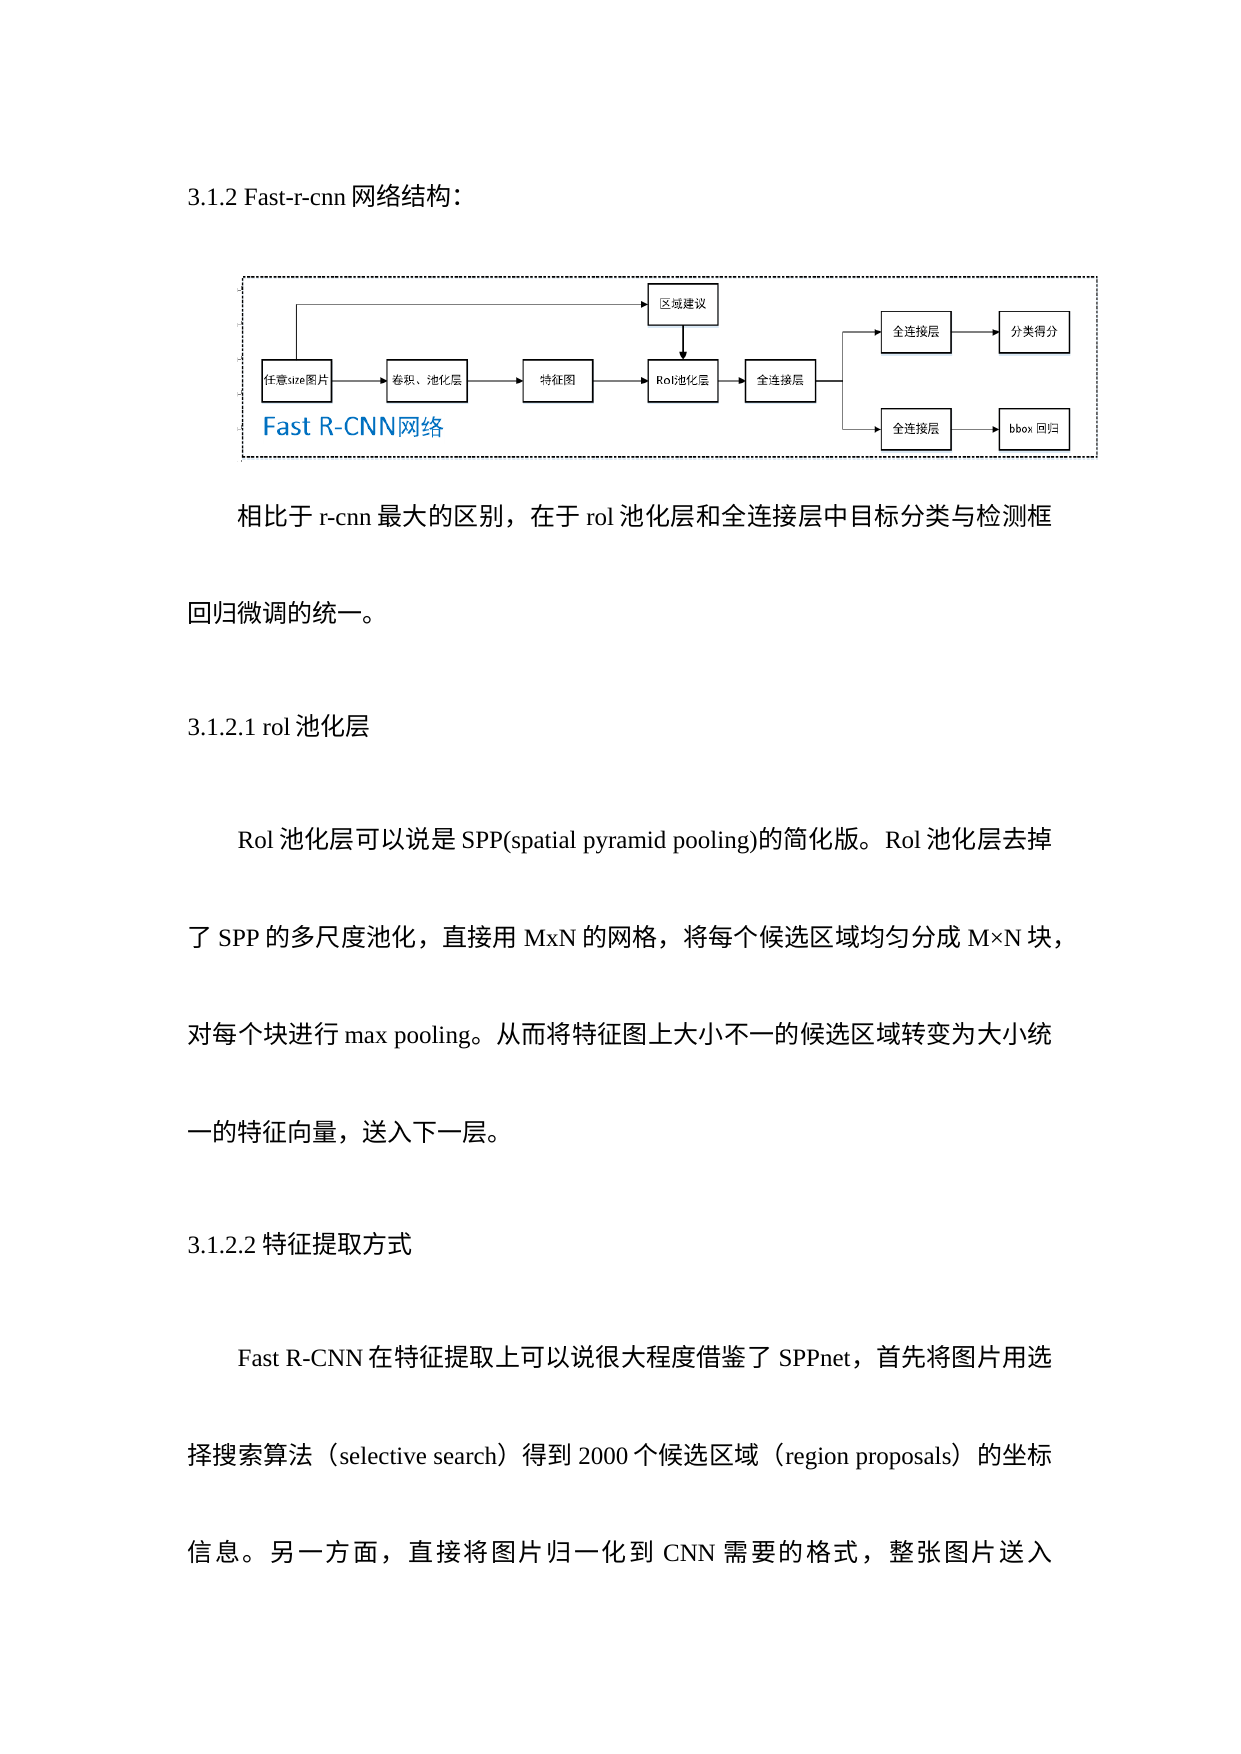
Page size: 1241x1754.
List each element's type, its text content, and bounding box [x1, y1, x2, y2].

subtitle 3.1.2.2 特征提取方式 [187, 1210, 1053, 1275]
subtitle 3.1.2.1 rol池化层 [187, 692, 1053, 757]
picture [237, 272, 1103, 462]
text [187, 1323, 1053, 1583]
subtitle 3.1.2 Fast-r-cnn网络结构： [187, 162, 1053, 227]
text Rol池化层可以说是SPP(spatial pyramid pooling)的简化版。Rol池化层去掉了SPP的多尺度池化，直接用MxN的网格，将每个候选区域均匀分成M×N块，对每个块进行max pooling。从而将特征图上大小不一的候选区域转变为大小统一的特征向量，送入下一层。 [187, 805, 1053, 1163]
text 相比于r-cnn最大的区别，在于rol池化层和全连接层中目标分类与检测框回归微调的统一。 [187, 482, 1053, 644]
